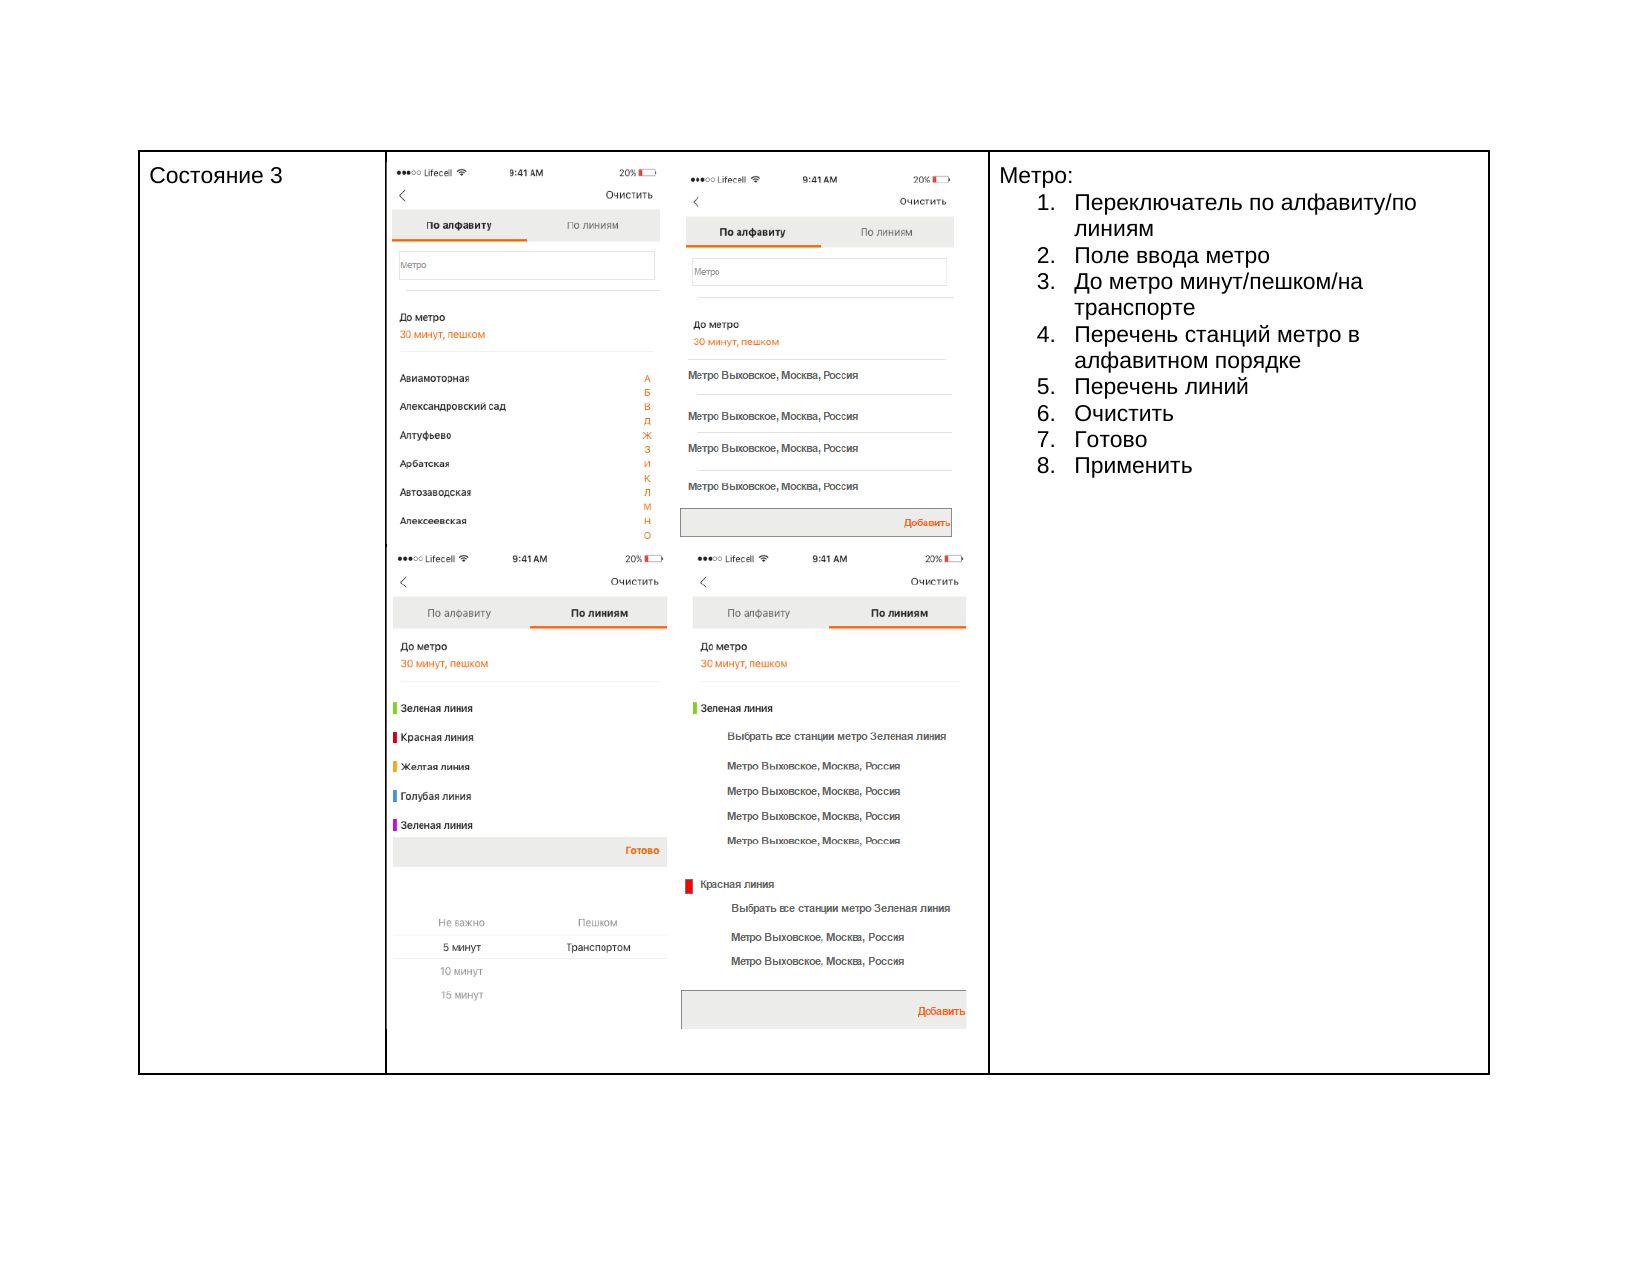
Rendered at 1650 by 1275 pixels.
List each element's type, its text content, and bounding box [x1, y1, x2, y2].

table_cell Метро: Переключатель по алфавиту/по линиям Поле ввода метро До метро минут/пешком/на транспорте Перечень станций метро в алфавитном порядке Перечень линий Очистить Готово Применить [990, 152, 1488, 1073]
table_cell Состояние 3 [140, 152, 385, 1073]
table_cell [387, 152, 988, 1073]
picture [386, 162, 967, 544]
picture [386, 547, 967, 1029]
